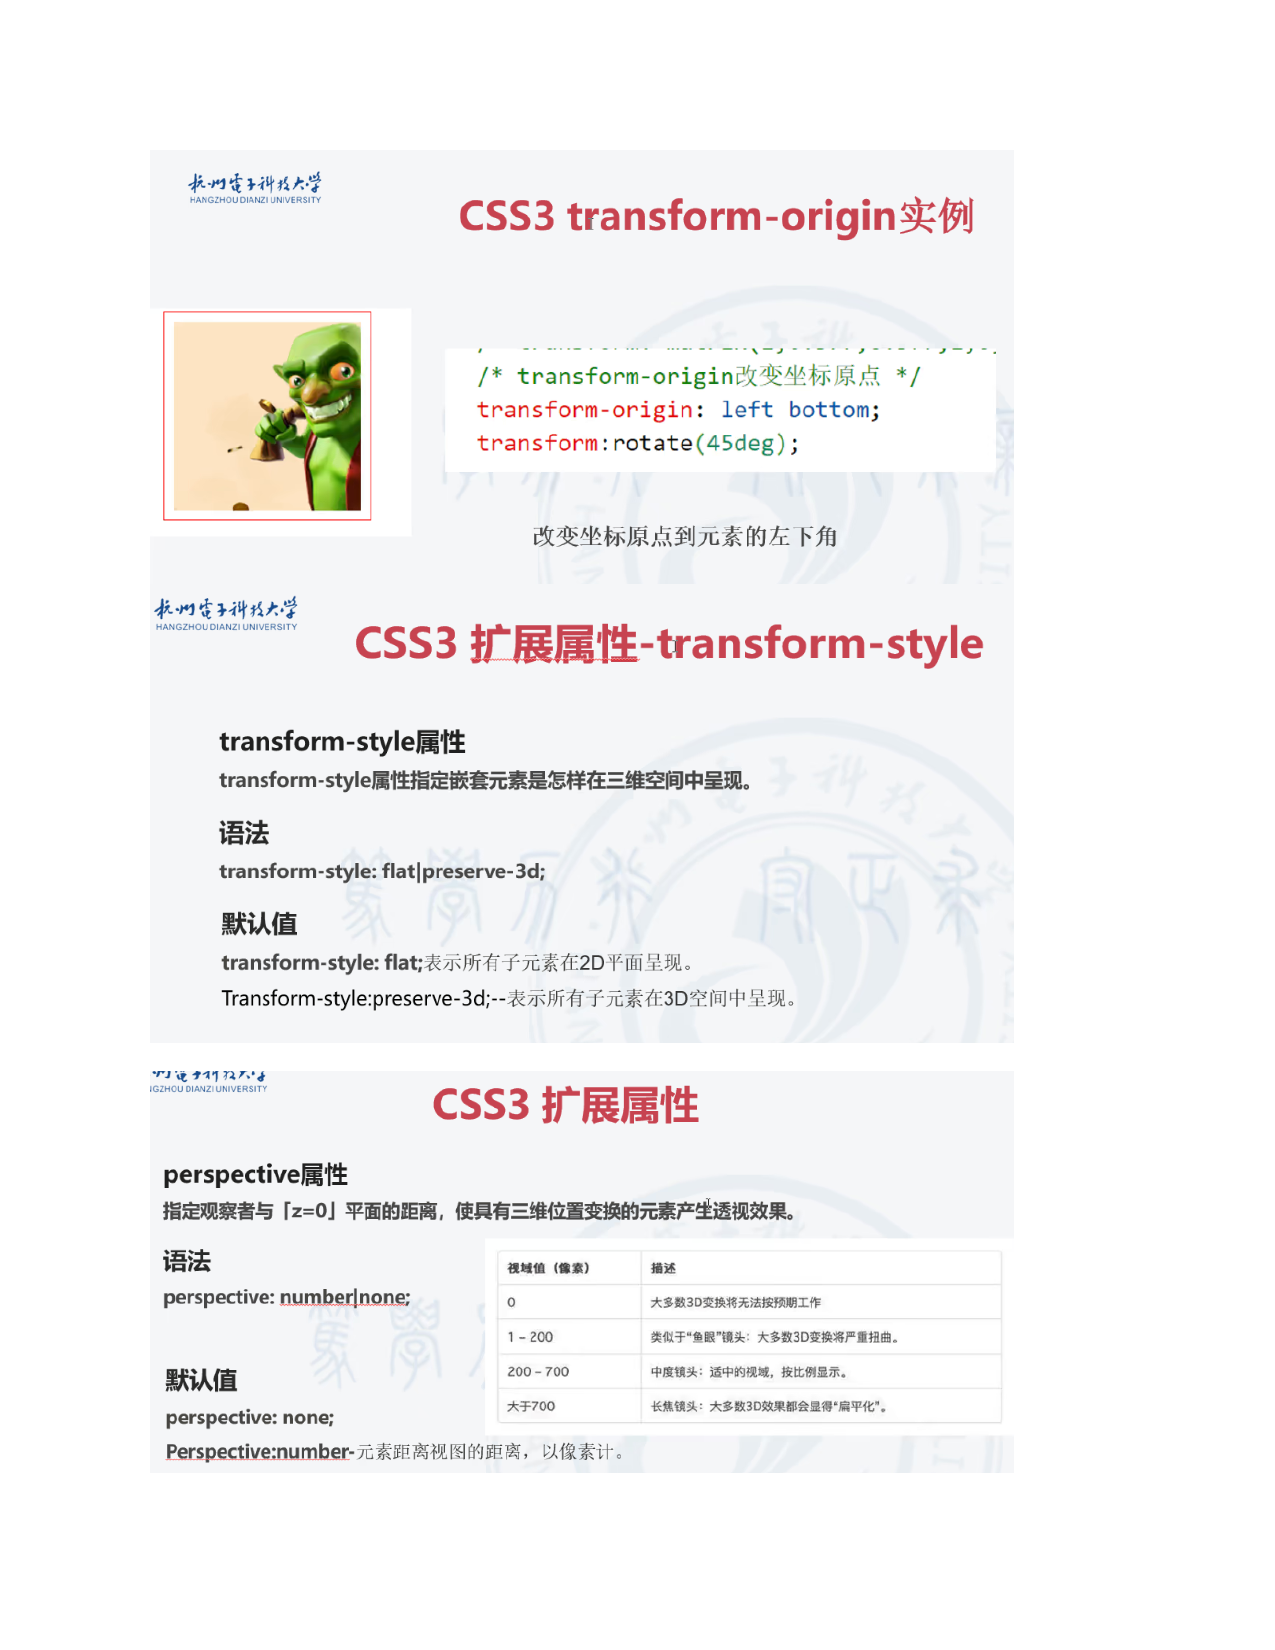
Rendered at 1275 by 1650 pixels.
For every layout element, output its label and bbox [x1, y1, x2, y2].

picture [150, 1071, 1014, 1473]
picture [150, 150, 1014, 1043]
